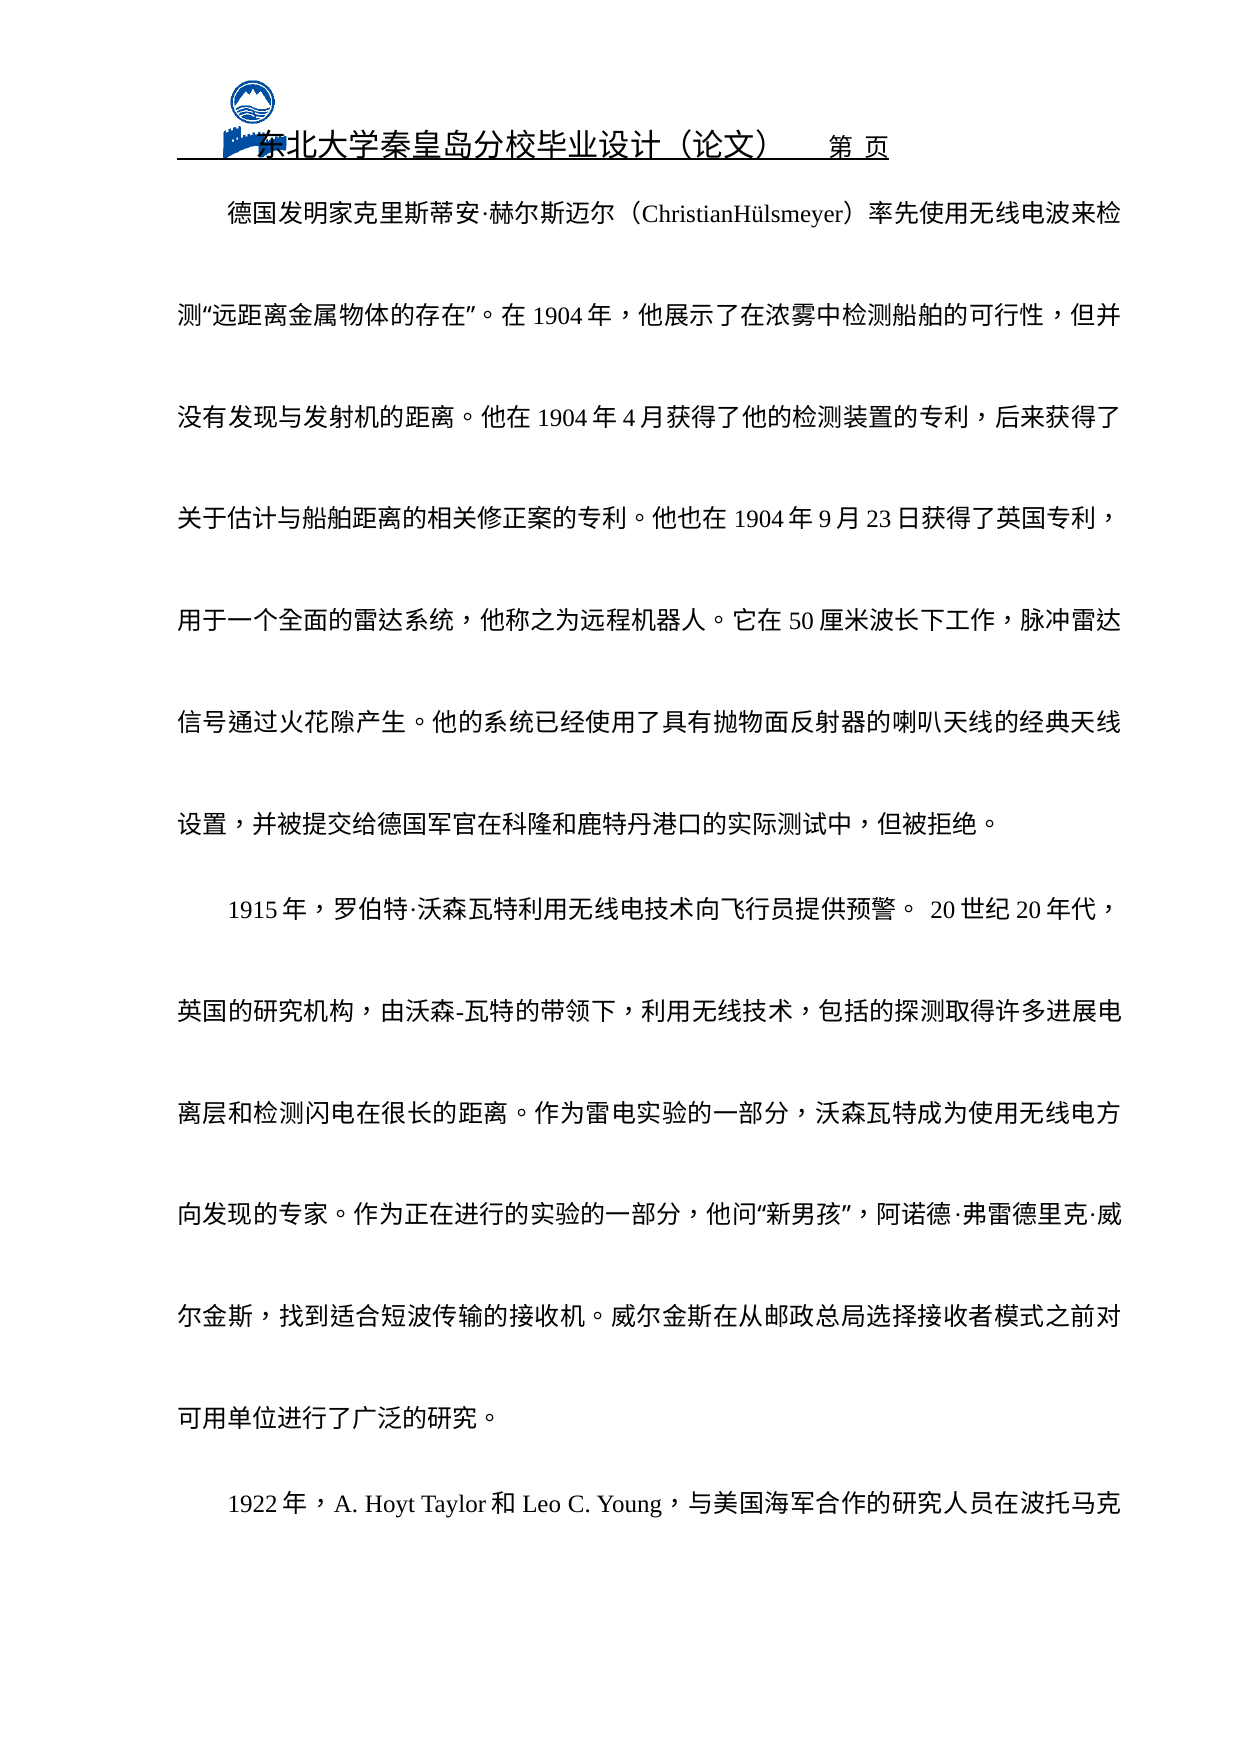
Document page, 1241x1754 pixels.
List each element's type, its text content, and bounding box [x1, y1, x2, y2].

picture [214, 79, 292, 158]
text 1915年，罗伯特·沃森瓦特利用无线电技术向飞行员提供预警。 20世纪20年代，英国的研究机构，由沃森-瓦特的带领下，利用无线技术，包括的探测取得许多进展电离层和检测闪电在很长的距离。作为雷电实验的一部分，沃森瓦特成为使用无线电方向发现的专家。作为正在进行的实验的一部分，他问“新男孩”，阿诺德·弗雷德里克·威尔金斯，找到适合短波传输的接收机。威尔金斯在从邮政总局选择接收者模式之前对可用单位进行了广泛的研究。 [177, 875, 1122, 1452]
text 德国发明家克里斯蒂安·赫尔斯迈尔（ChristianHülsmeyer）率先使用无线电波来检测“远距离金属物体的存在”。在1904年，他展示了在浓雾中检测船舶的可行性，但并没有发现与发射机的距离。他在1904年4月获得了他的检测装置的专利，后来获得了关于估计与船舶距离的相关修正案的专利。他也在1904年9月23日获得了英国专利，用于一个全面的雷达系统，他称之为远程机器人。它在50厘米波长下工作，脉冲雷达信号通过火花隙产生。他的系统已经使用了具有抛物面反射器的喇叭天线的经典天线设置，并被提交给德国军官在科隆和鹿特丹港口的实际测试中，但被拒绝。 [177, 178, 1122, 858]
